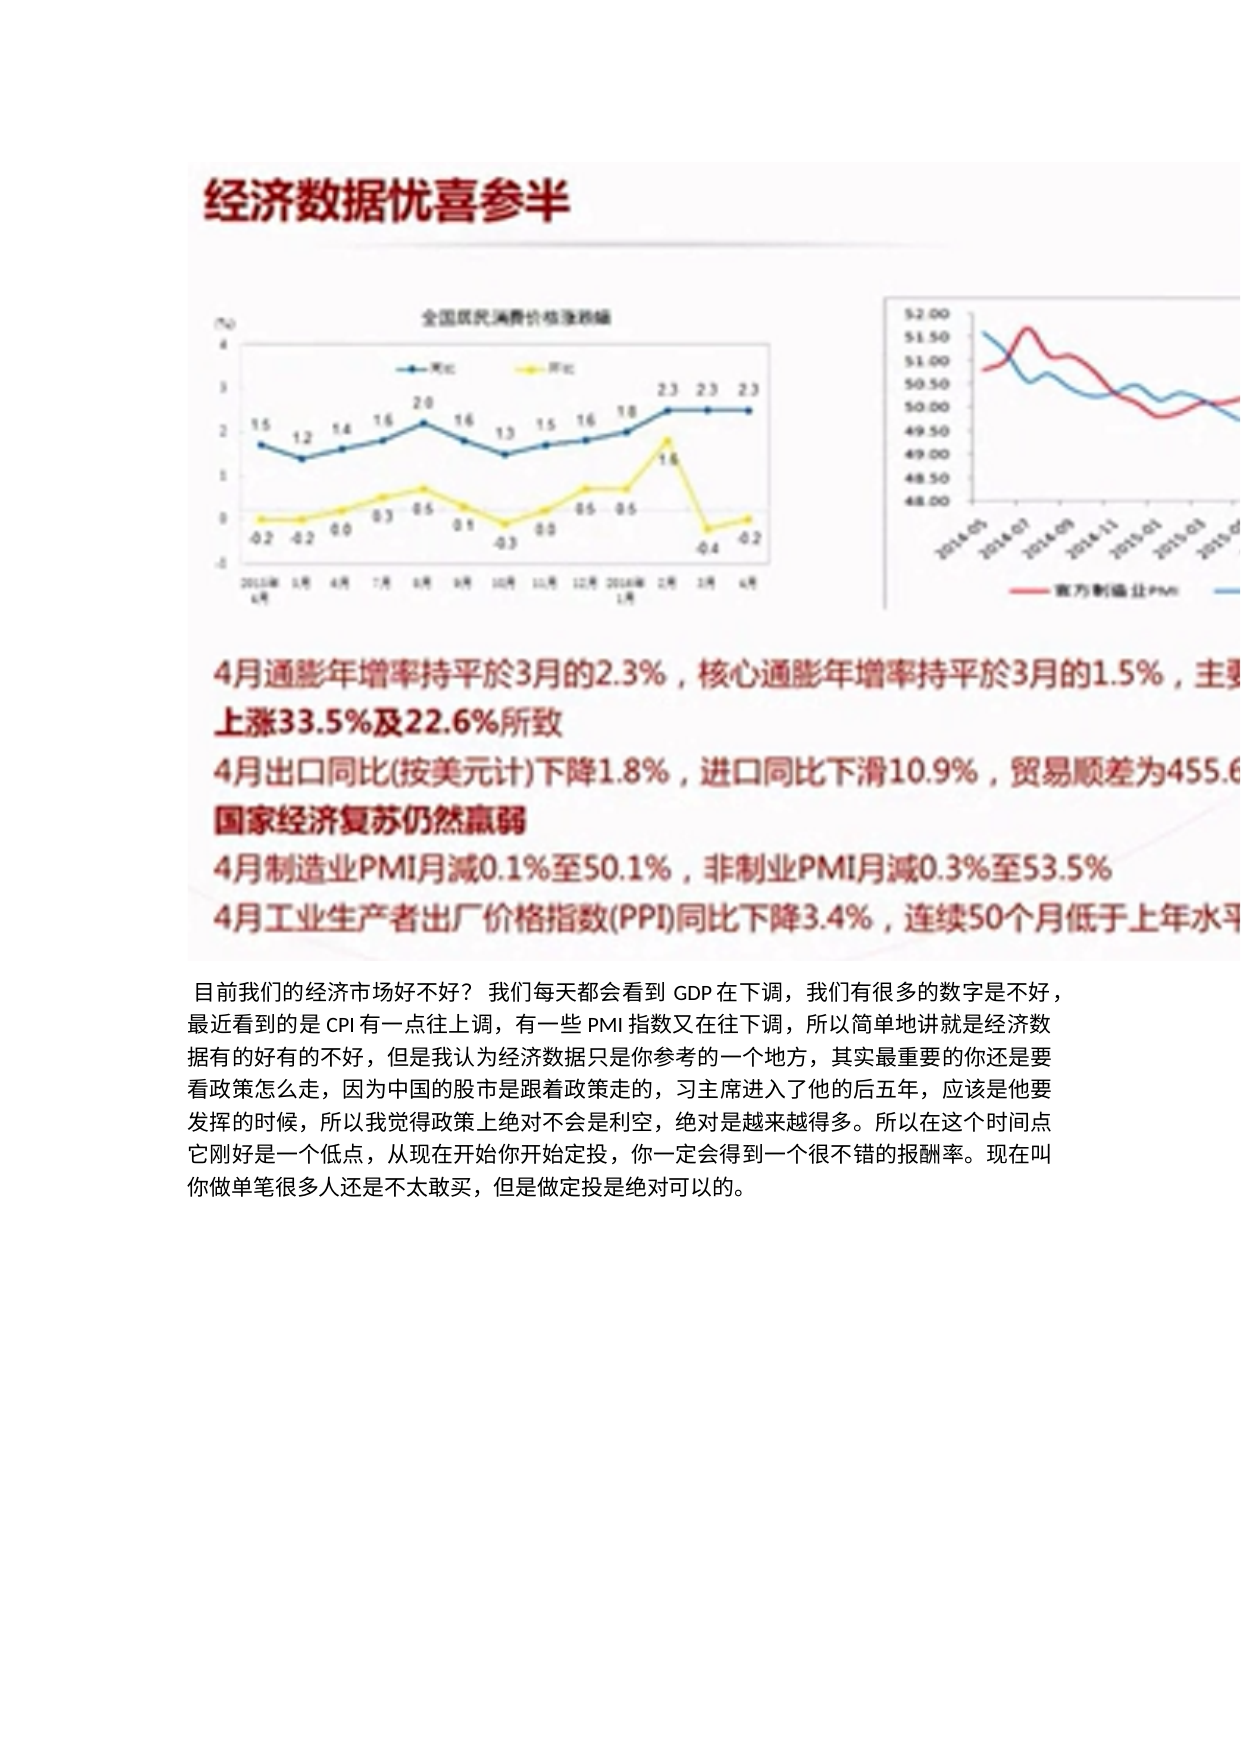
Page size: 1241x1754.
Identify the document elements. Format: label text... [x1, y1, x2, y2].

text 目前我们的经济市场好不好？ 我们每天都会看到GDP在下调，我们有很多的数字是不好，最近看到的是CPI有一点往上调，有一些PMI指数又在往下调，所以简单地讲就是经济数据有的好有的不好，但是我认为经济数据只是你参考的一个地方，其实最重要的你还是要看政策怎么走，因为中国的股市是跟着政策走的，习主席进入了他的后五年，应该是他要发挥的时候，所以我觉得政策上绝对不会是利空，绝对是越来越得多。所以在这个时间点，它刚好是一个低点，从现在开始你开始定投，你一定会得到一个很不错的报酬率。现在叫你做单笔很多人还是不太敢买，但是做定投是绝对可以的。 [187, 974, 1053, 1202]
picture [187, 162, 1241, 961]
